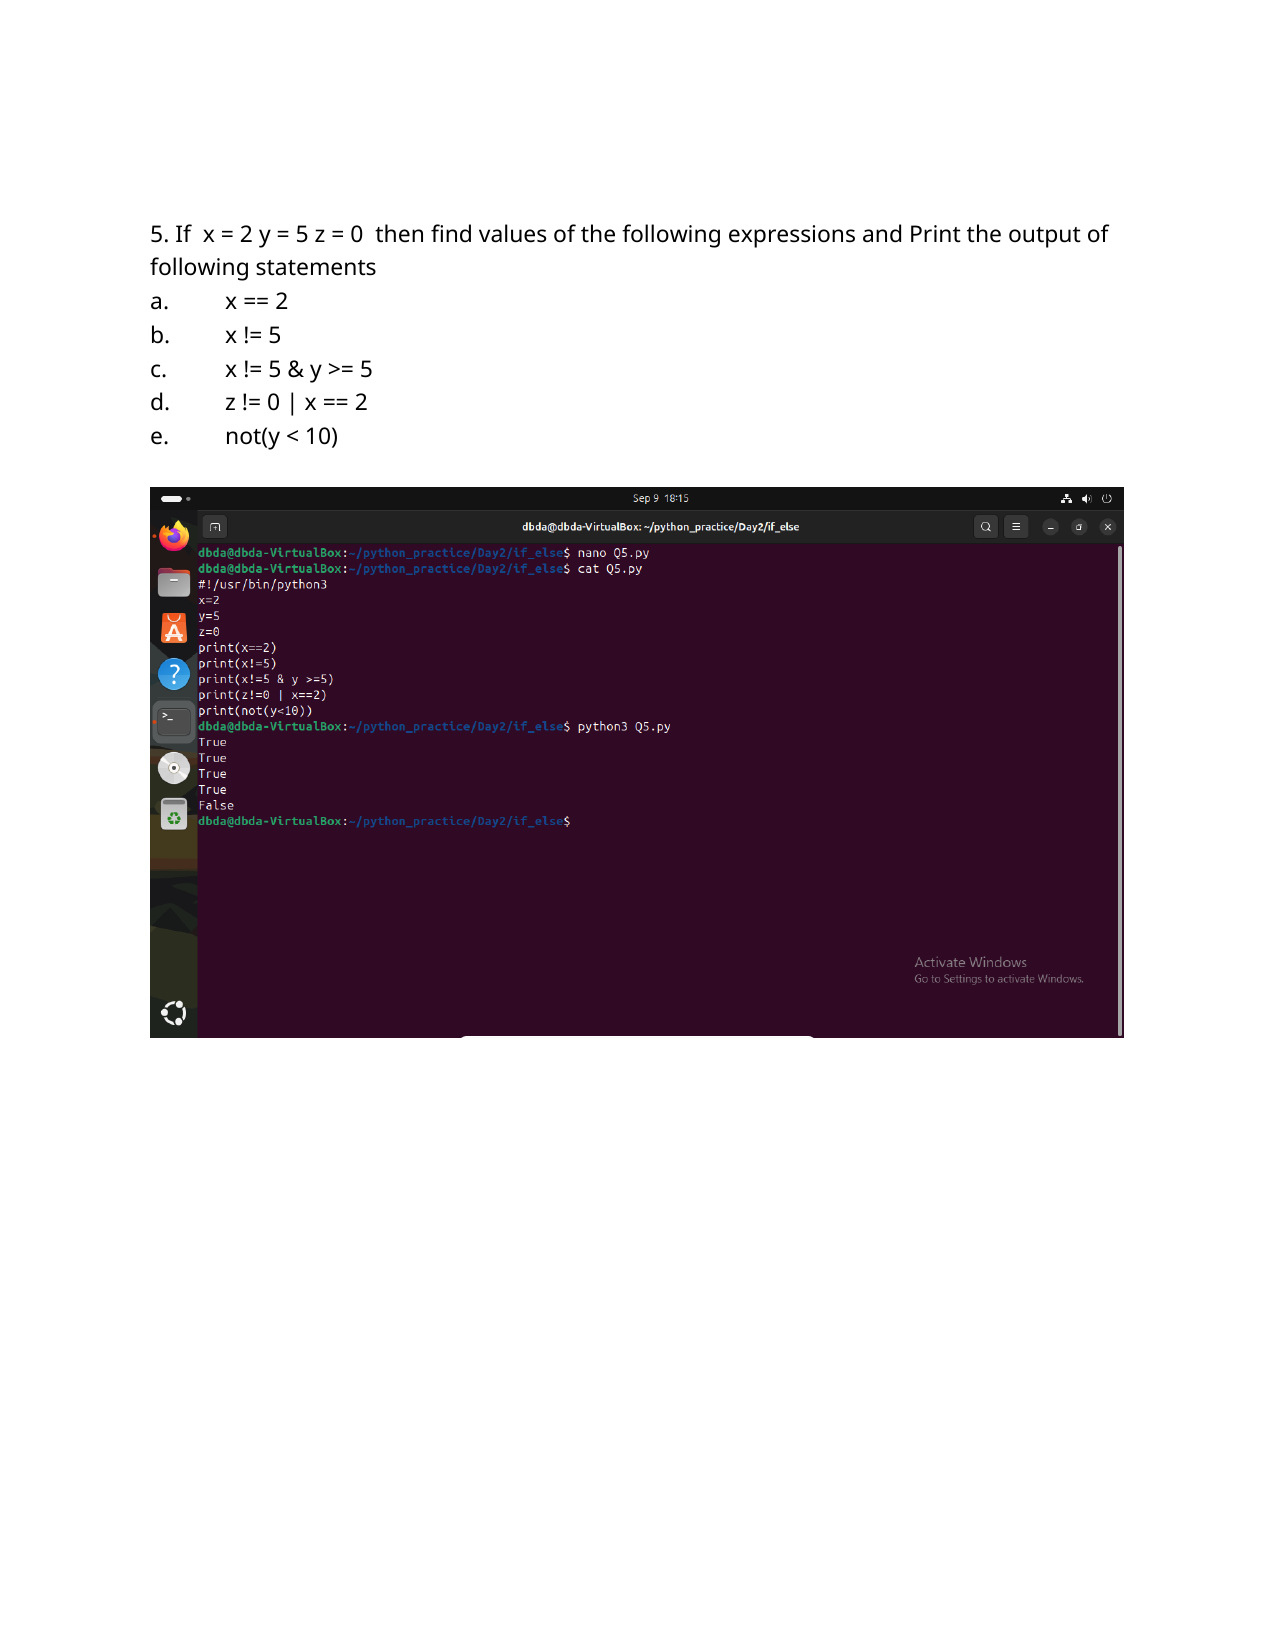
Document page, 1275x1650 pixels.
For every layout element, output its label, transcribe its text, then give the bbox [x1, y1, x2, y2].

text c. x != 5 & y >= 5 [150, 352, 1125, 384]
text 5. If x = 2 y = 5 z = 0 then find values of the following expressions and Print the output of following statements [150, 217, 1125, 282]
text b. x != 5 [150, 319, 1125, 350]
text e. not(y < 10) [150, 420, 1125, 451]
text a. x == 2 [150, 285, 1125, 316]
picture [150, 487, 1124, 1038]
text d. z != 0 | x == 2 [150, 386, 1125, 417]
